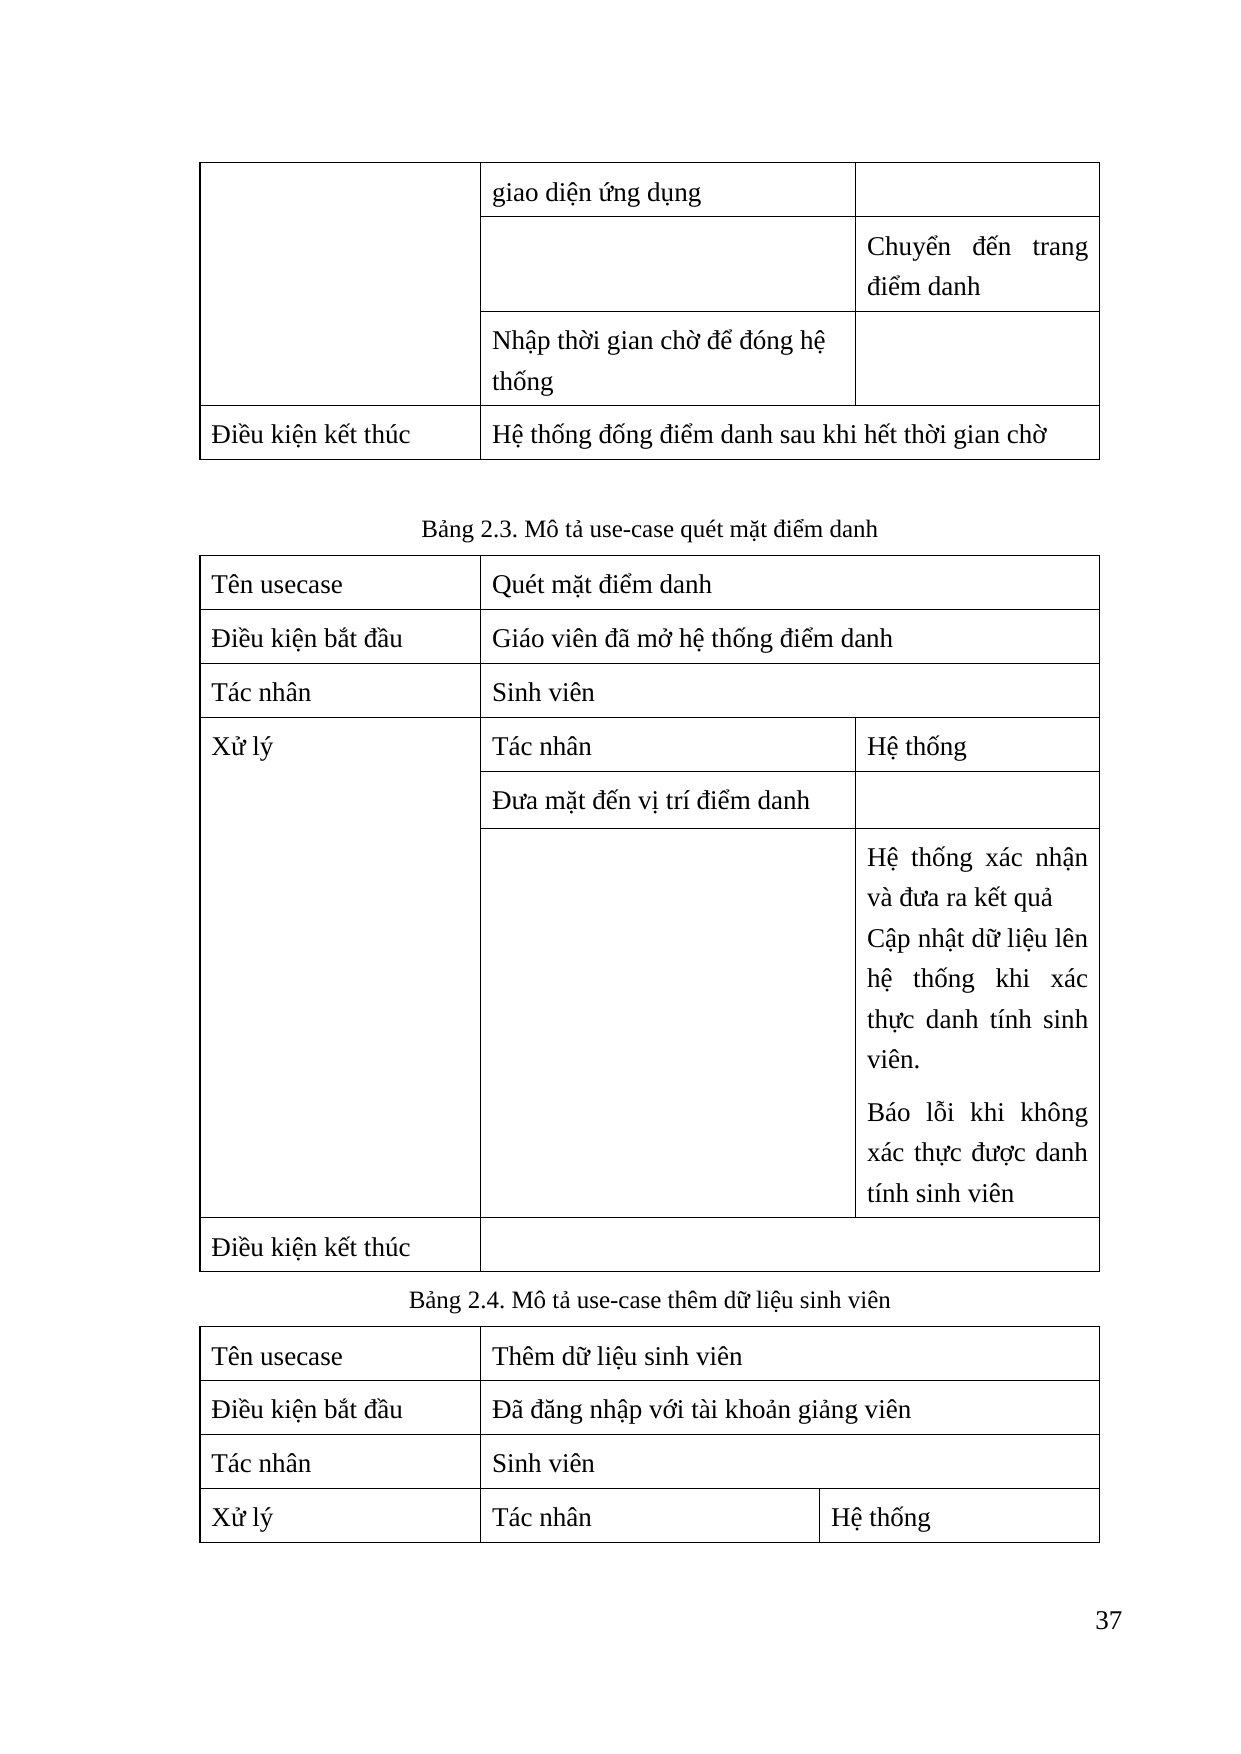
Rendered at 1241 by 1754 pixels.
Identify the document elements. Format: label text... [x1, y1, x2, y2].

table_cell Giáo viên đã mở hệ thống điểm danh [481, 610, 1099, 663]
table_cell Sinh viên [481, 1435, 1099, 1488]
table_cell Đưa mặt đến vị trí điểm danh [481, 772, 855, 827]
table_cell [481, 163, 855, 216]
table_cell Điều kiện kết thúc [201, 1218, 480, 1271]
table_cell Sinh viên [481, 664, 1099, 717]
table_cell [481, 217, 855, 311]
table_cell Điều kiện kết thúc [201, 406, 480, 459]
table_cell Điều kiện bắt đầu [201, 610, 480, 663]
table_cell Nhập thời gian chờ để đóng hệ thống [481, 312, 855, 405]
table_cell Xử lý [201, 718, 480, 1217]
table_cell Điều kiện bắt đầu [201, 1381, 480, 1434]
table_cell Tác nhân [481, 1489, 819, 1542]
table_cell Hệ thống xác nhận và đưa ra kết quả Cập nhật dữ liệu lên hệ thống khi xác thực danh tính sinh viên. Báo lỗi khi không xác thực được danh tính sinh viên [856, 829, 1099, 1217]
table_header Thêm dữ liệu sinh viên [481, 1327, 1099, 1380]
table_cell Hệ thống đống điểm danh sau khi hết thời gian chờ [481, 406, 1099, 459]
table_header Quét mặt điểm danh [481, 556, 1099, 609]
table_cell Đã đăng nhập với tài khoản giảng viên [481, 1381, 1099, 1434]
table_cell [481, 829, 855, 1217]
table_cell Tác nhân [481, 718, 855, 771]
table_cell Hệ thống [820, 1489, 1099, 1542]
table_cell Xử lý [201, 1489, 480, 1542]
table_cell Tác nhân [201, 1435, 480, 1488]
table_cell Chuyển đến trang điểm danh [856, 217, 1099, 311]
table_cell [856, 772, 1099, 827]
table_cell [481, 1218, 1099, 1271]
table_cell [856, 163, 1099, 216]
table_cell Hệ thống [856, 718, 1099, 771]
table_cell [856, 312, 1099, 405]
table_header Tên usecase [201, 556, 480, 609]
table_header Tên usecase [201, 1327, 480, 1380]
table_cell Tác nhân [201, 664, 480, 717]
